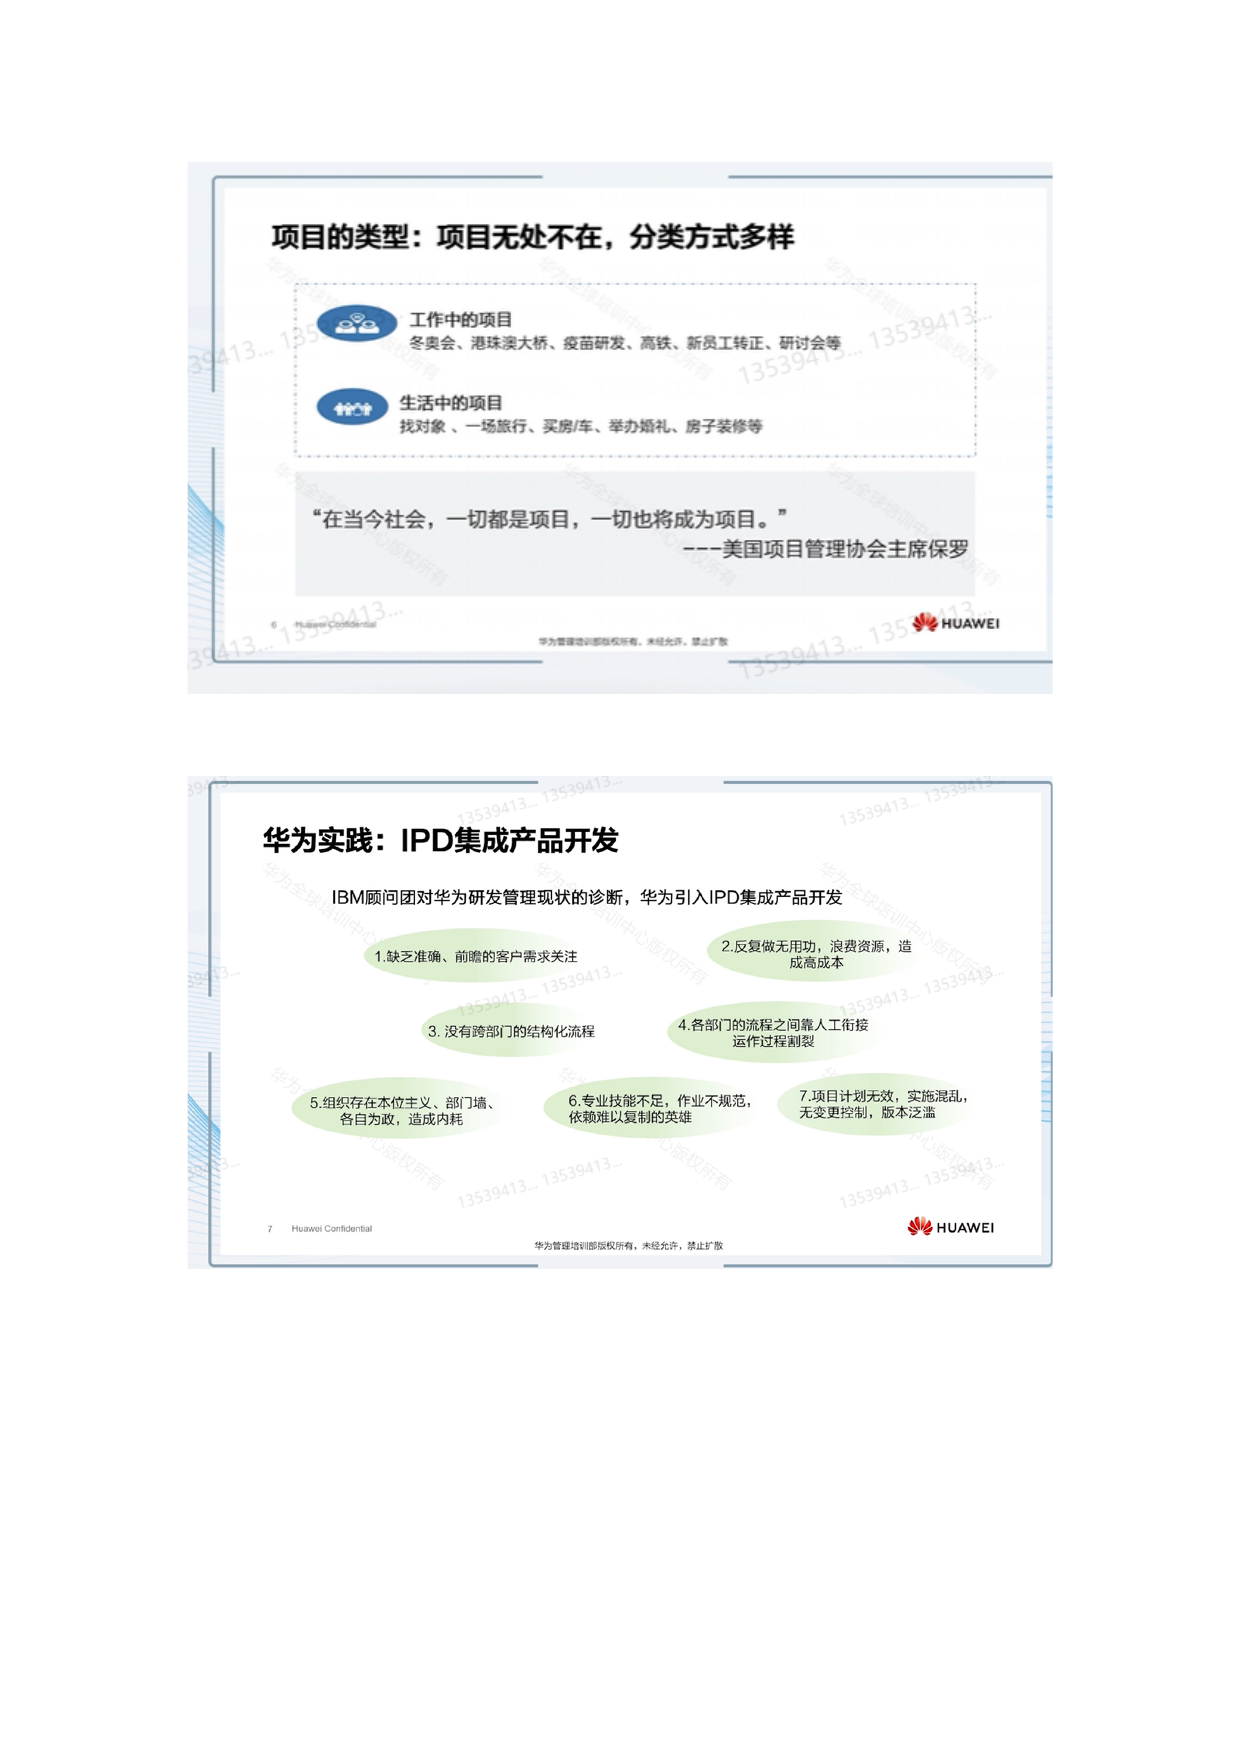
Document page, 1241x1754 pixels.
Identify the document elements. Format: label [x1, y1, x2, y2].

picture [187, 776, 1053, 1269]
picture [187, 162, 1053, 694]
